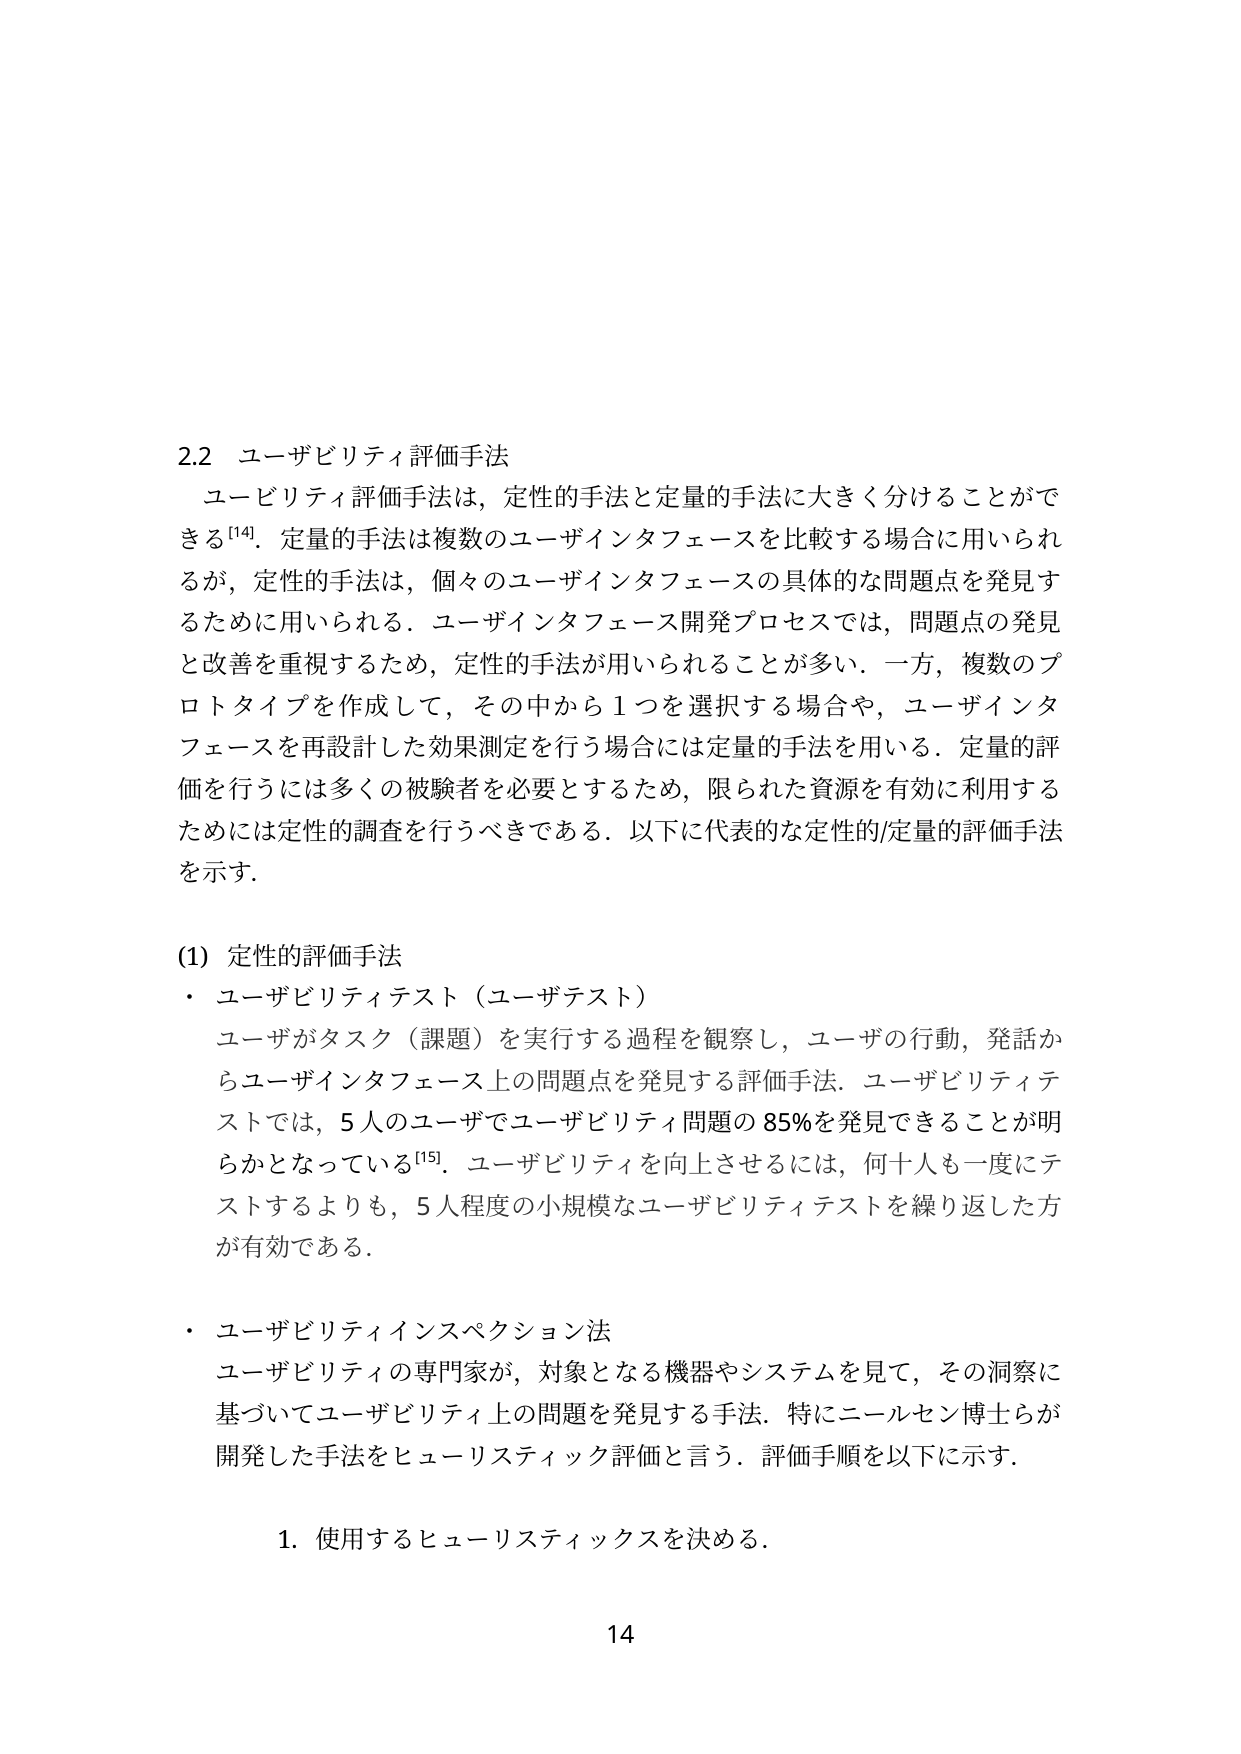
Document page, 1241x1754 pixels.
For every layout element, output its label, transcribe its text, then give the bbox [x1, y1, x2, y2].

list ユーザビリティインスペクション法 [177, 1308, 1063, 1350]
text ユービリティ評価手法は，定性的手法と定量的手法に大きく分けることができる[14]．定量的手法は複数のユーザインタフェースを比較する場合に用いられるが，定性的手法は，個々のユーザインタフェースの具体的な問題点を発見するために用いられる．ユーザインタフェース開発プロセスでは，問題点の発見と改善を重視するため，定性的手法が用いられることが多い．一方，複数のプロトタイプを作成して，その中から１つを選択する場合や，ユーザインタフェースを再設計した効果測定を行う場合には定量的手法を用いる．定量的評価を行うには多くの被験者を必要とするため，限られた資源を有効に利用するためには定性的調査を行うべきである．以下に代表的な定性的/定量的評価手法を示す． [177, 475, 1063, 892]
list 定性的評価手法 [177, 933, 1063, 975]
list ユーザがタスク（課題）を実行する過程を観察し，ユーザの行動，発話からユーザインタフェース上の問題点を発見する評価手法．ユーザビリティテストでは，5人のユーザでユーザビリティ問題の85%を発見できることが明らかとなっている[15]．ユーザビリティを向上させるには，何十人も一度にテストするよりも，5人程度の小規模なユーザビリティテストを繰り返した方が有効である． [215, 1017, 1063, 1267]
text 2.2 ユーザビリティ評価手法 [177, 433, 1063, 475]
list ユーザビリティの専門家が，対象となる機器やシステムを見て，その洞察に基づいてユーザビリティ上の問題を発見する手法．特にニールセン博士らが開発した手法をヒューリスティック評価と言う．評価手順を以下に示す． [215, 1350, 1063, 1475]
list ユーザビリティテスト（ユーザテスト） [177, 975, 1063, 1017]
list 使用するヒューリスティックスを決める． [277, 1517, 1063, 1558]
